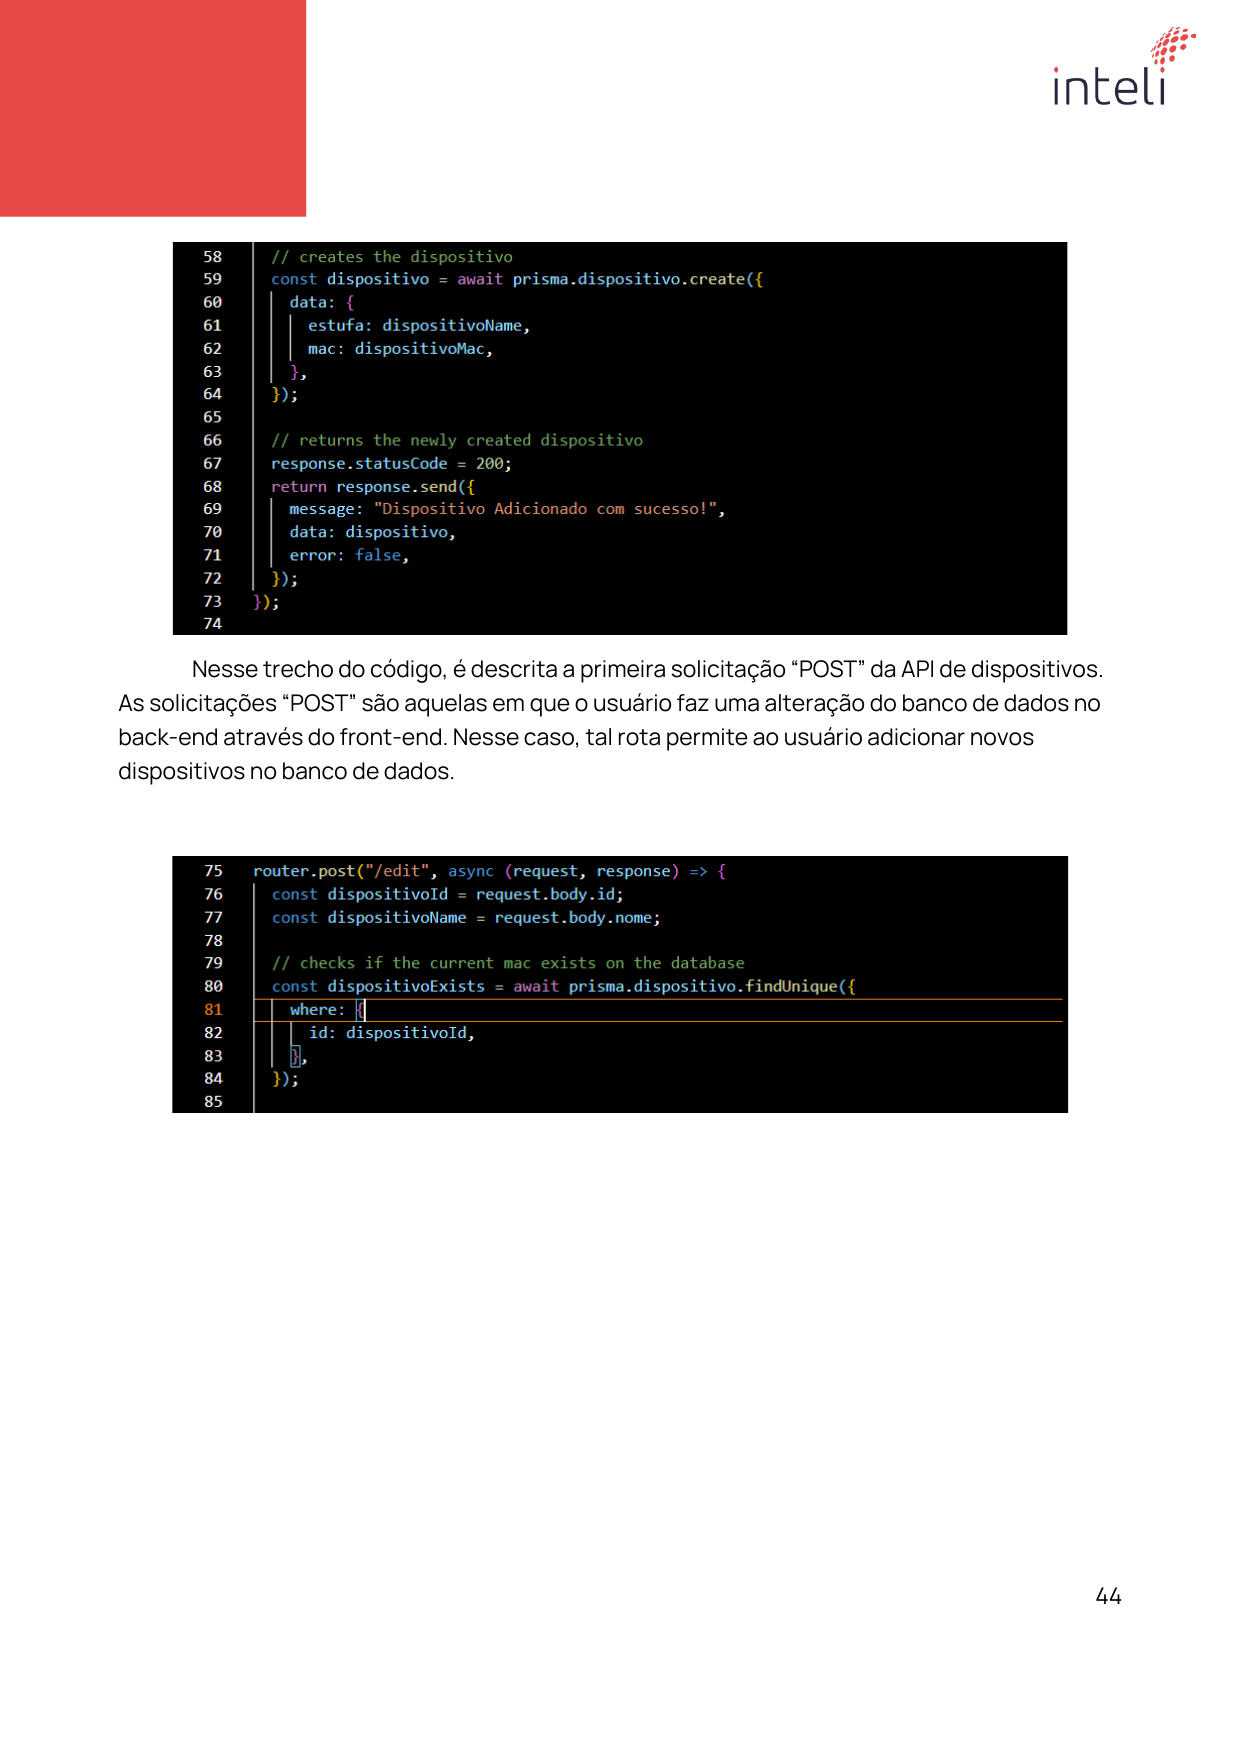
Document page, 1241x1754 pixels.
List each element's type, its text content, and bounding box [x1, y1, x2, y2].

picture [172, 242, 1068, 635]
text Nesse trecho do código, é descrita a primeira solicitação “POST” da API de dispositivos. As solicitações “POST” são aquelas em que o usuário faz uma alteração do banco de dados no back-end através do front-end. Nesse caso, tal rota permite ao usuário adicionar novos dispositivos no banco de dados. [118, 653, 1122, 786]
picture [1054, 27, 1197, 105]
picture [0, 0, 307, 217]
picture [172, 856, 1069, 1113]
